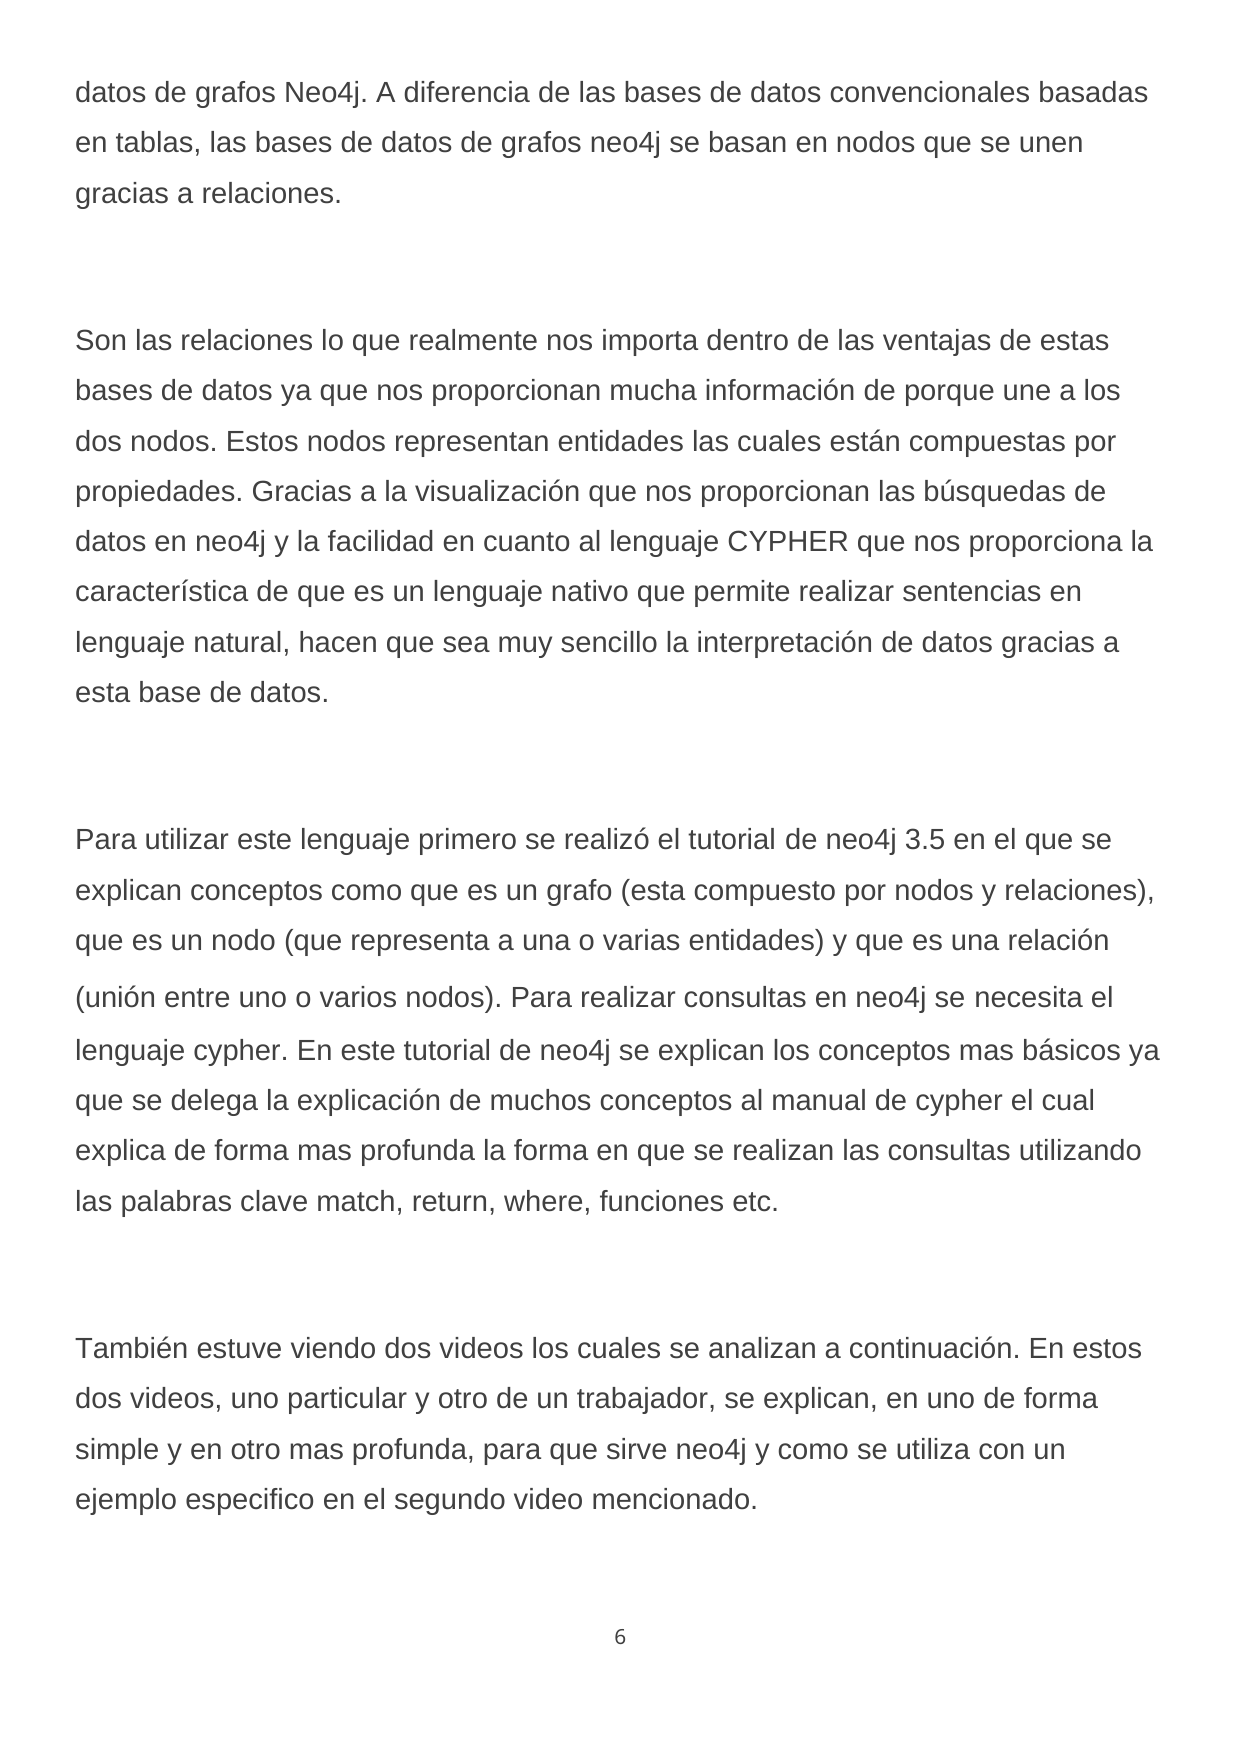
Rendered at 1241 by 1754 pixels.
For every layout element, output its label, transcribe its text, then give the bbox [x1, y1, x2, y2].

text Para utilizar este lenguaje primero se realizó el tutorial de neo4j 3.5 en el que se explican conceptos como que es un grafo (esta compuesto por nodos y relaciones), que es un nodo (que representa a una o varias entidades) y que es una relación (unión entre uno o varios nodos). Para realizar consultas en neo4j se necesita el lenguaje cypher. En este tutorial de neo4j se explican los conceptos mas básicos ya que se delega la explicación de muchos conceptos al manual de cypher el cual explica de forma mas profunda la forma en que se realizan las consultas utilizando las palabras clave match, return, where, funciones etc. [75, 822, 1165, 1217]
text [75, 75, 1165, 209]
text Son las relaciones lo que realmente nos importa dentro de las ventajas de estas bases de datos ya que nos proporcionan mucha información de porque une a los dos nodos. Estos nodos representan entidades las cuales están compuestas por propiedades. Gracias a la visualización que nos proporcionan las búsquedas de datos en neo4j y la facilidad en cuanto al lenguaje CYPHER que nos proporciona la característica de que es un lenguaje nativo que permite realizar sentencias en lenguaje natural, hacen que sea muy sencillo la interpretación de datos gracias a esta base de datos. [75, 323, 1165, 709]
text También estuve viendo dos videos los cuales se analizan a continuación. En estos dos videos, uno particular y otro de un trabajador, se explican, en uno de forma simple y en otro mas profunda, para que sirve neo4j y como se utiliza con un ejemplo especifico en el segundo video mencionado. [75, 1331, 1165, 1516]
